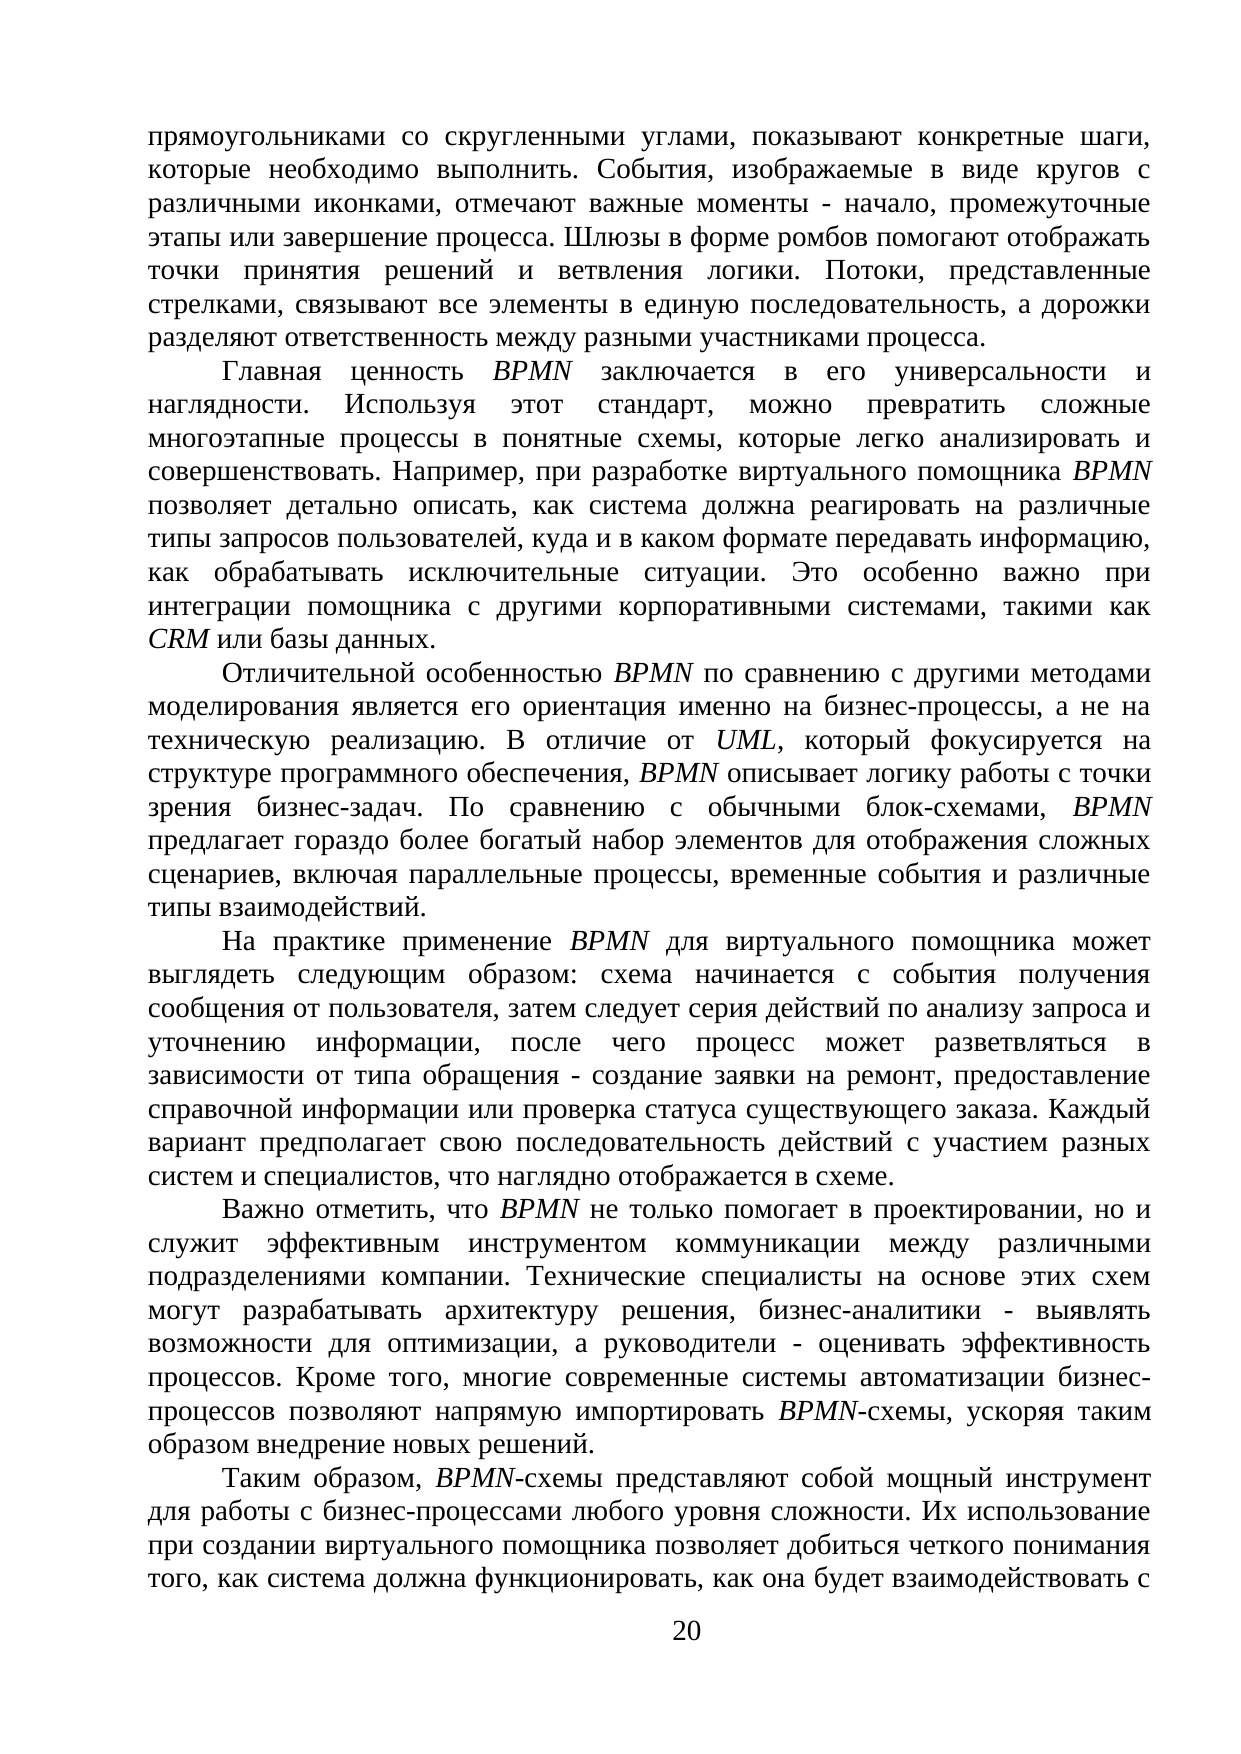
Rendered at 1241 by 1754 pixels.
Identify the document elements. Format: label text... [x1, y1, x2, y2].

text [148, 118, 1152, 353]
text На практике применение BPMN для виртуального помощника может выглядеть следующим образом: схема начинается с события получения сообщения от пользователя, затем следует серия действий по анализу запроса и уточнению информации, после чего процесс может разветвляться в зависимости от типа обращения - создание заявки на ремонт, предоставление справочной информации или проверка статуса существующего заказа. Каждый вариант предполагает свою последовательность действий с участием разных систем и специалистов, что наглядно отображается в схеме. [148, 923, 1152, 1191]
text Отличительной особенностью BPMN по сравнению с другими методами моделирования является его ориентация именно на бизнес-процессы, а не на техническую реализацию. В отличие от UML, который фокусируется на структуре программного обеспечения, BPMN описывает логику работы с точки зрения бизнес-задач. По сравнению с обычными блок-схемами, BPMN предлагает гораздо более богатый набор элементов для отображения сложных сценариев, включая параллельные процессы, временные события и различные типы взаимодействий. [148, 655, 1152, 923]
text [148, 1460, 1152, 1594]
text Главная ценность BPMN заключается в его универсальности и наглядности. Используя этот стандарт, можно превратить сложные многоэтапные процессы в понятные схемы, которые легко анализировать и совершенствовать. Например, при разработке виртуального помощника BPMN позволяет детально описать, как система должна реагировать на различные типы запросов пользователей, куда и в каком формате передавать информацию, как обрабатывать исключительные ситуации. Это особенно важно при интеграции помощника с другими корпоративными системами, такими как CRM или базы данных. [148, 353, 1152, 655]
text Важно отметить, что BPMN не только помогает в проектировании, но и служит эффективным инструментом коммуникации между различными подразделениями компании. Технические специалисты на основе этих схем могут разрабатывать архитектуру решения, бизнес-аналитики - выявлять возможности для оптимизации, а руководители - оценивать эффективность процессов. Кроме того, многие современные системы автоматизации бизнес-процессов позволяют напрямую импортировать BPMN-схемы, ускоряя таким образом внедрение новых решений. [148, 1191, 1152, 1460]
